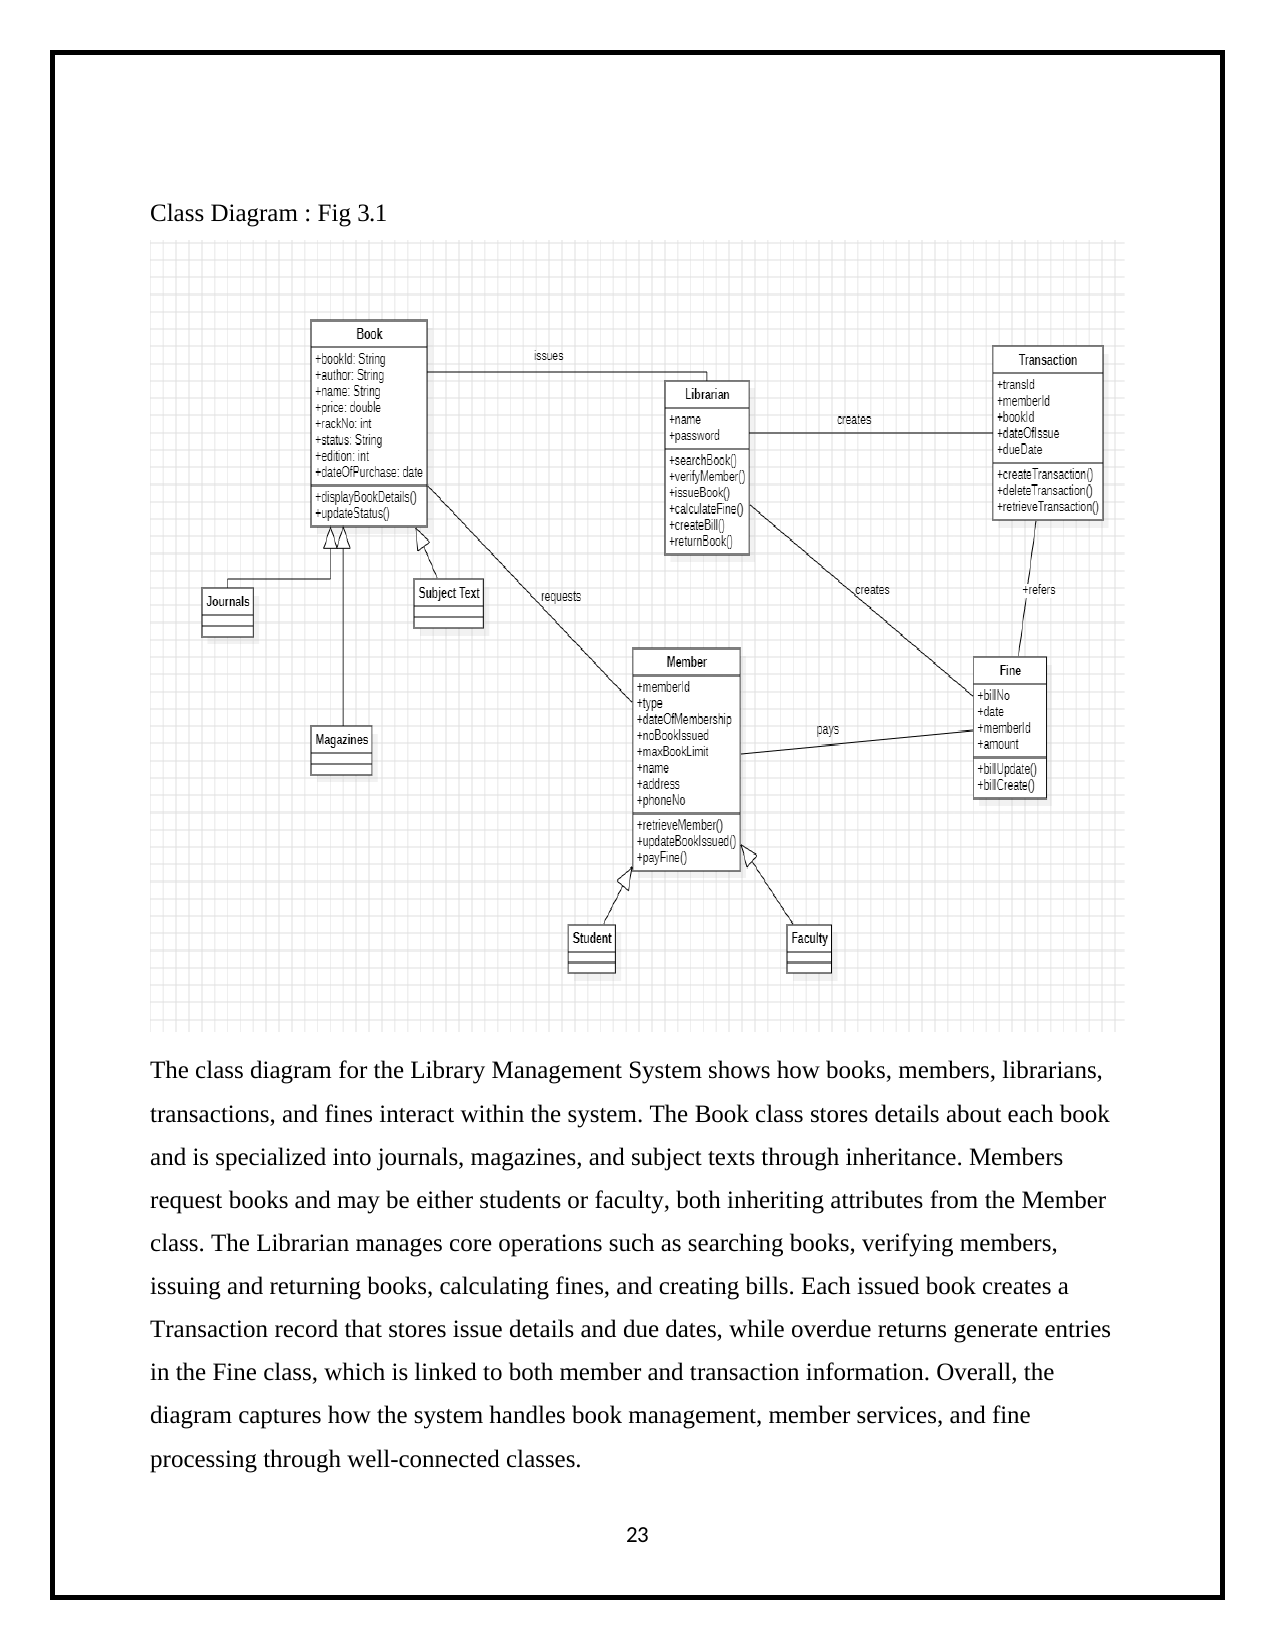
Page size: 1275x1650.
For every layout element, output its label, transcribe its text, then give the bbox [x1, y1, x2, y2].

picture [150, 240, 1125, 1032]
text Class Diagram : Fig 3.1 [150, 198, 1125, 227]
text The class diagram for the Library Management System shows how books, members, librarians, transactions, and fines interact within the system. The Book class stores details about each book and is specialized into journals, magazines, and subject texts through inheritance. Members request books and may be either students or faculty, both inheriting attributes from the Member class. The Librarian manages core operations such as searching books, verifying members, issuing and returning books, calculating fines, and creating bills. Each issued book creates a Transaction record that stores issue details and due dates, while overdue returns generate entries in the Fine class, which is linked to both member and transaction information. Overall, the diagram captures how the system handles book management, member services, and fine processing through well-connected classes. [150, 1056, 1119, 1472]
